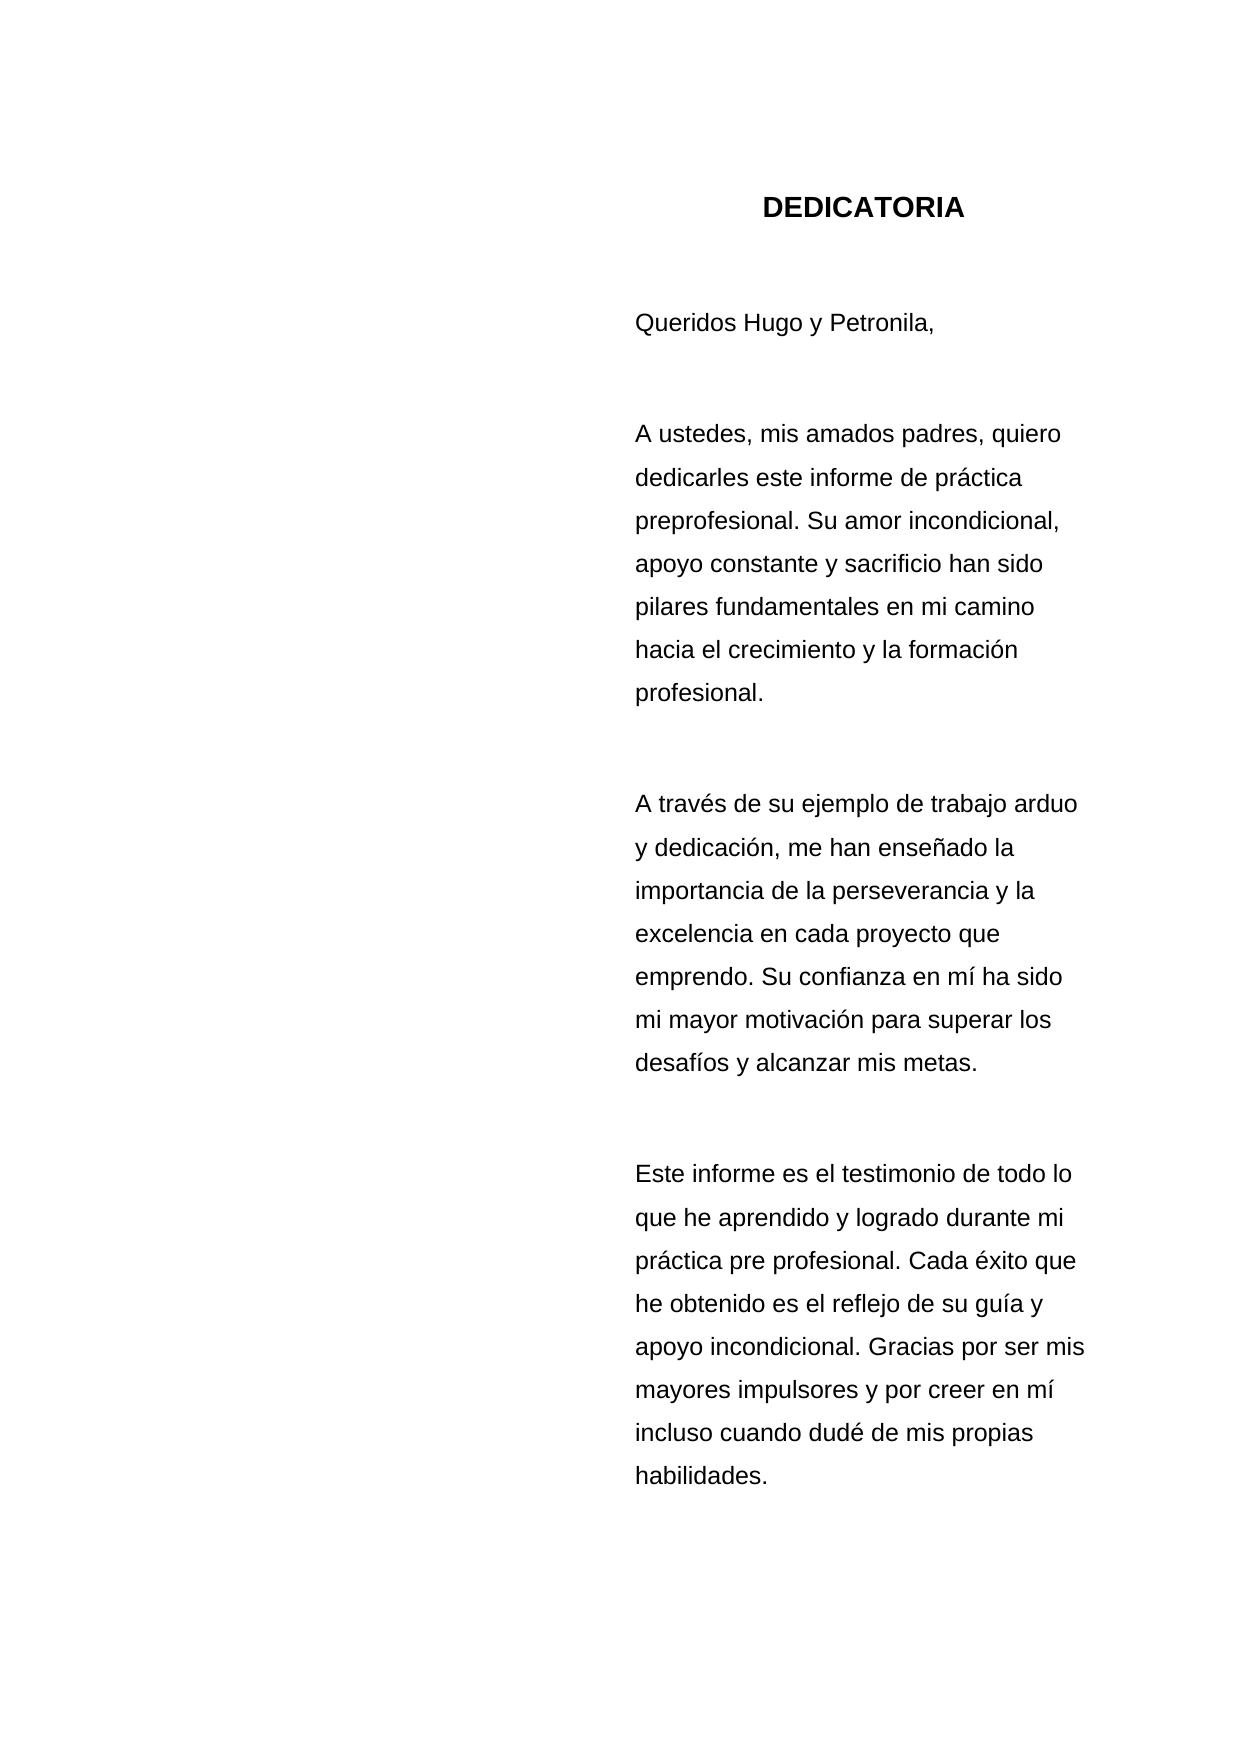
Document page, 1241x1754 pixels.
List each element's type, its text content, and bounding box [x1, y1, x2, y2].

text Queridos Hugo y Petronila, [635, 308, 1092, 337]
text DEDICATORIA [635, 190, 1092, 223]
text Este informe es el testimonio de todo lo que he aprendido y logrado durante mi práctica pre profesional. Cada éxito que he obtenido es el reflejo de su guía y apoyo incondicional. Gracias por ser mis mayores impulsores y por creer en mí incluso cuando dudé de mis propias habilidades. [635, 1159, 1092, 1490]
text A través de su ejemplo de trabajo arduo y dedicación, me han enseñado la importancia de la perseverancia y la excelencia en cada proyecto que emprendo. Su confianza en mí ha sido mi mayor motivación para superar los desafíos y alcanzar mis metas. [635, 789, 1092, 1077]
text A ustedes, mis amados padres, quiero dedicarles este informe de práctica preprofesional. Su amor incondicional, apoyo constante y sacrificio han sido pilares fundamentales en mi camino hacia el crecimiento y la formación profesional. [635, 419, 1092, 707]
